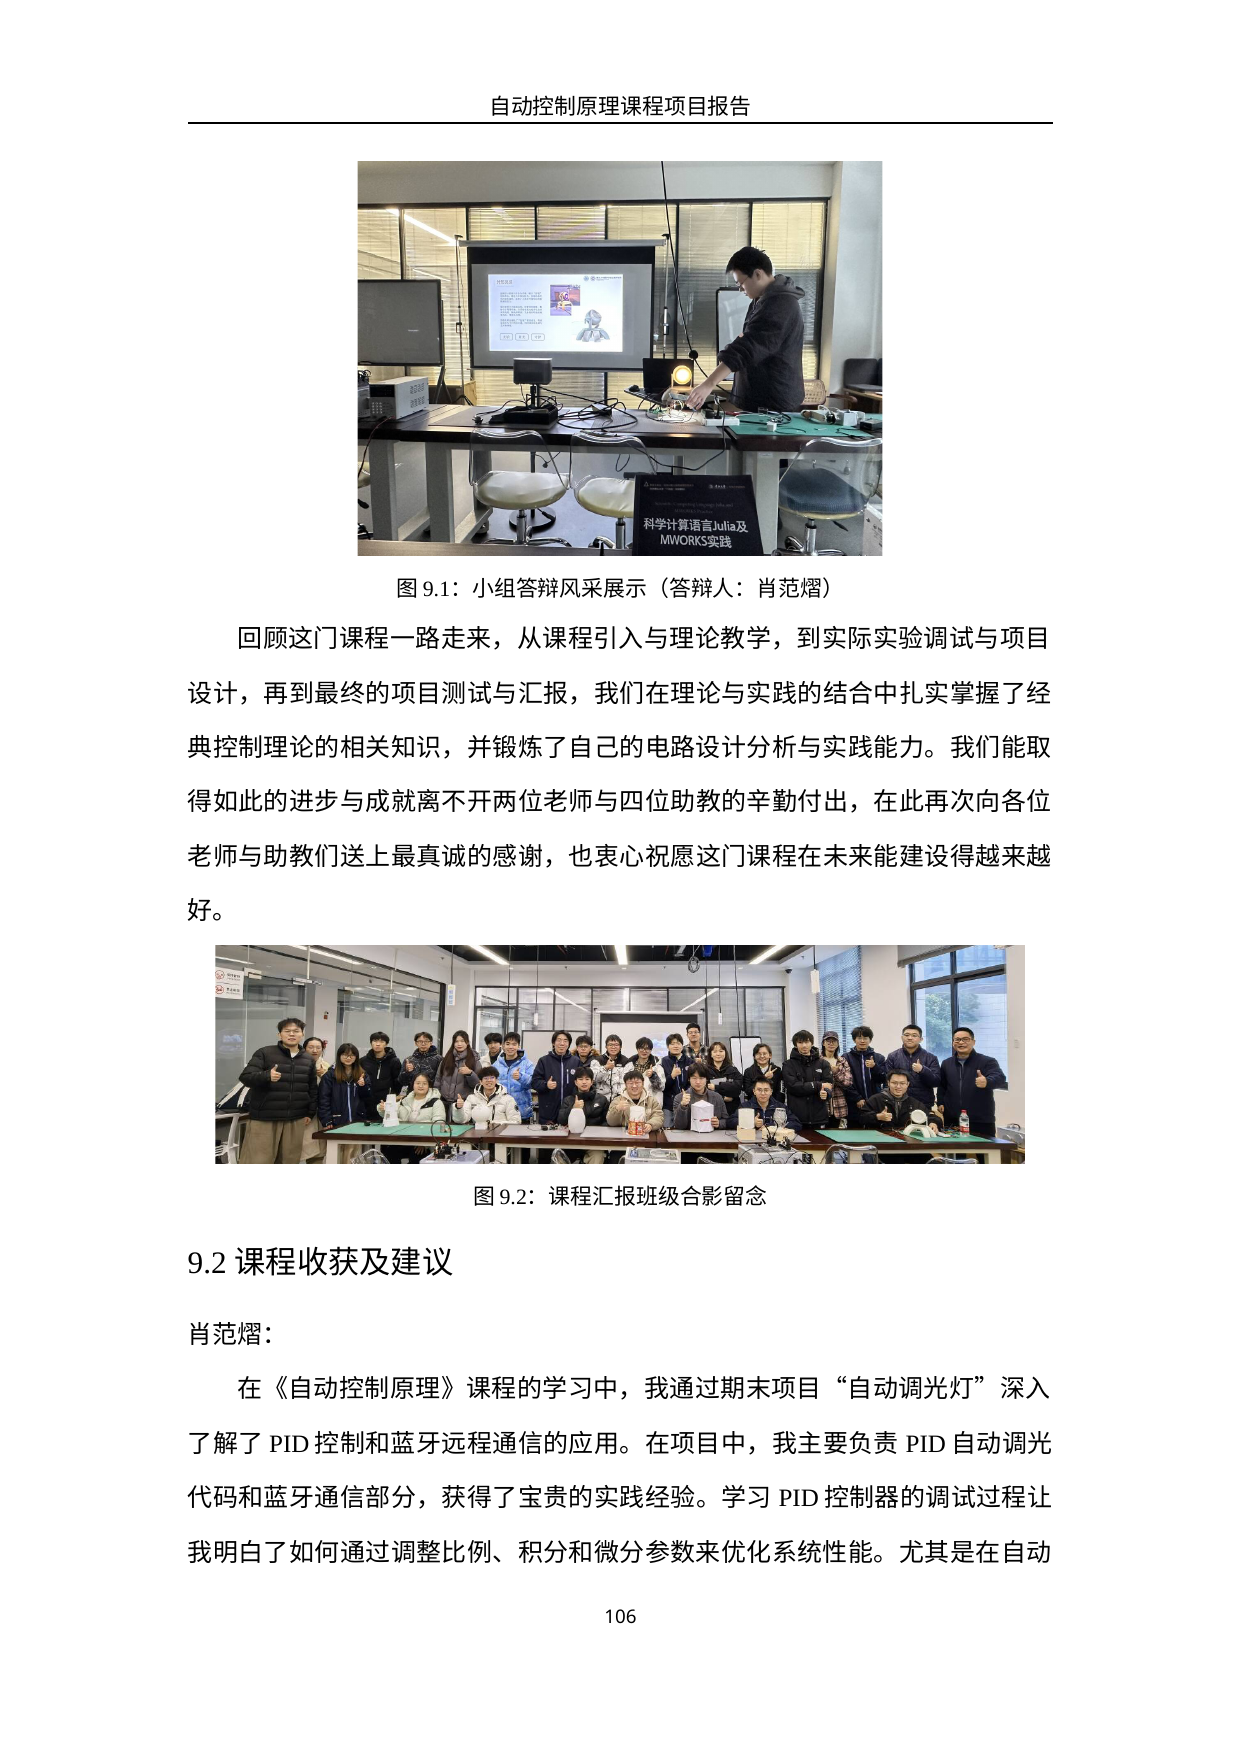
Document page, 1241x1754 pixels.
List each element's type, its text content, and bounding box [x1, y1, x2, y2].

text 图9.1：小组答辩风采展示（答辩人：肖范熠） [187, 570, 1053, 603]
picture [215, 945, 1025, 1164]
text 9.2 课程收获及建议 [187, 1227, 1053, 1292]
text 肖范熠： [187, 1314, 1053, 1351]
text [187, 1369, 1053, 1568]
text 图9.2：课程汇报班级合影留念 [187, 1179, 1053, 1211]
text 回顾这门课程一路走来，从课程引入与理论教学，到实际实验调试与项目设计，再到最终的项目测试与汇报，我们在理论与实践的结合中扎实掌握了经典控制理论的相关知识，并锻炼了自己的电路设计分析与实践能力。我们能取得如此的进步与成就离不开两位老师与四位助教的辛勤付出，在此再次向各位老师与助教们送上最真诚的感谢，也衷心祝愿这门课程在未来能建设得越来越好。 [187, 619, 1053, 927]
picture [357, 161, 883, 556]
